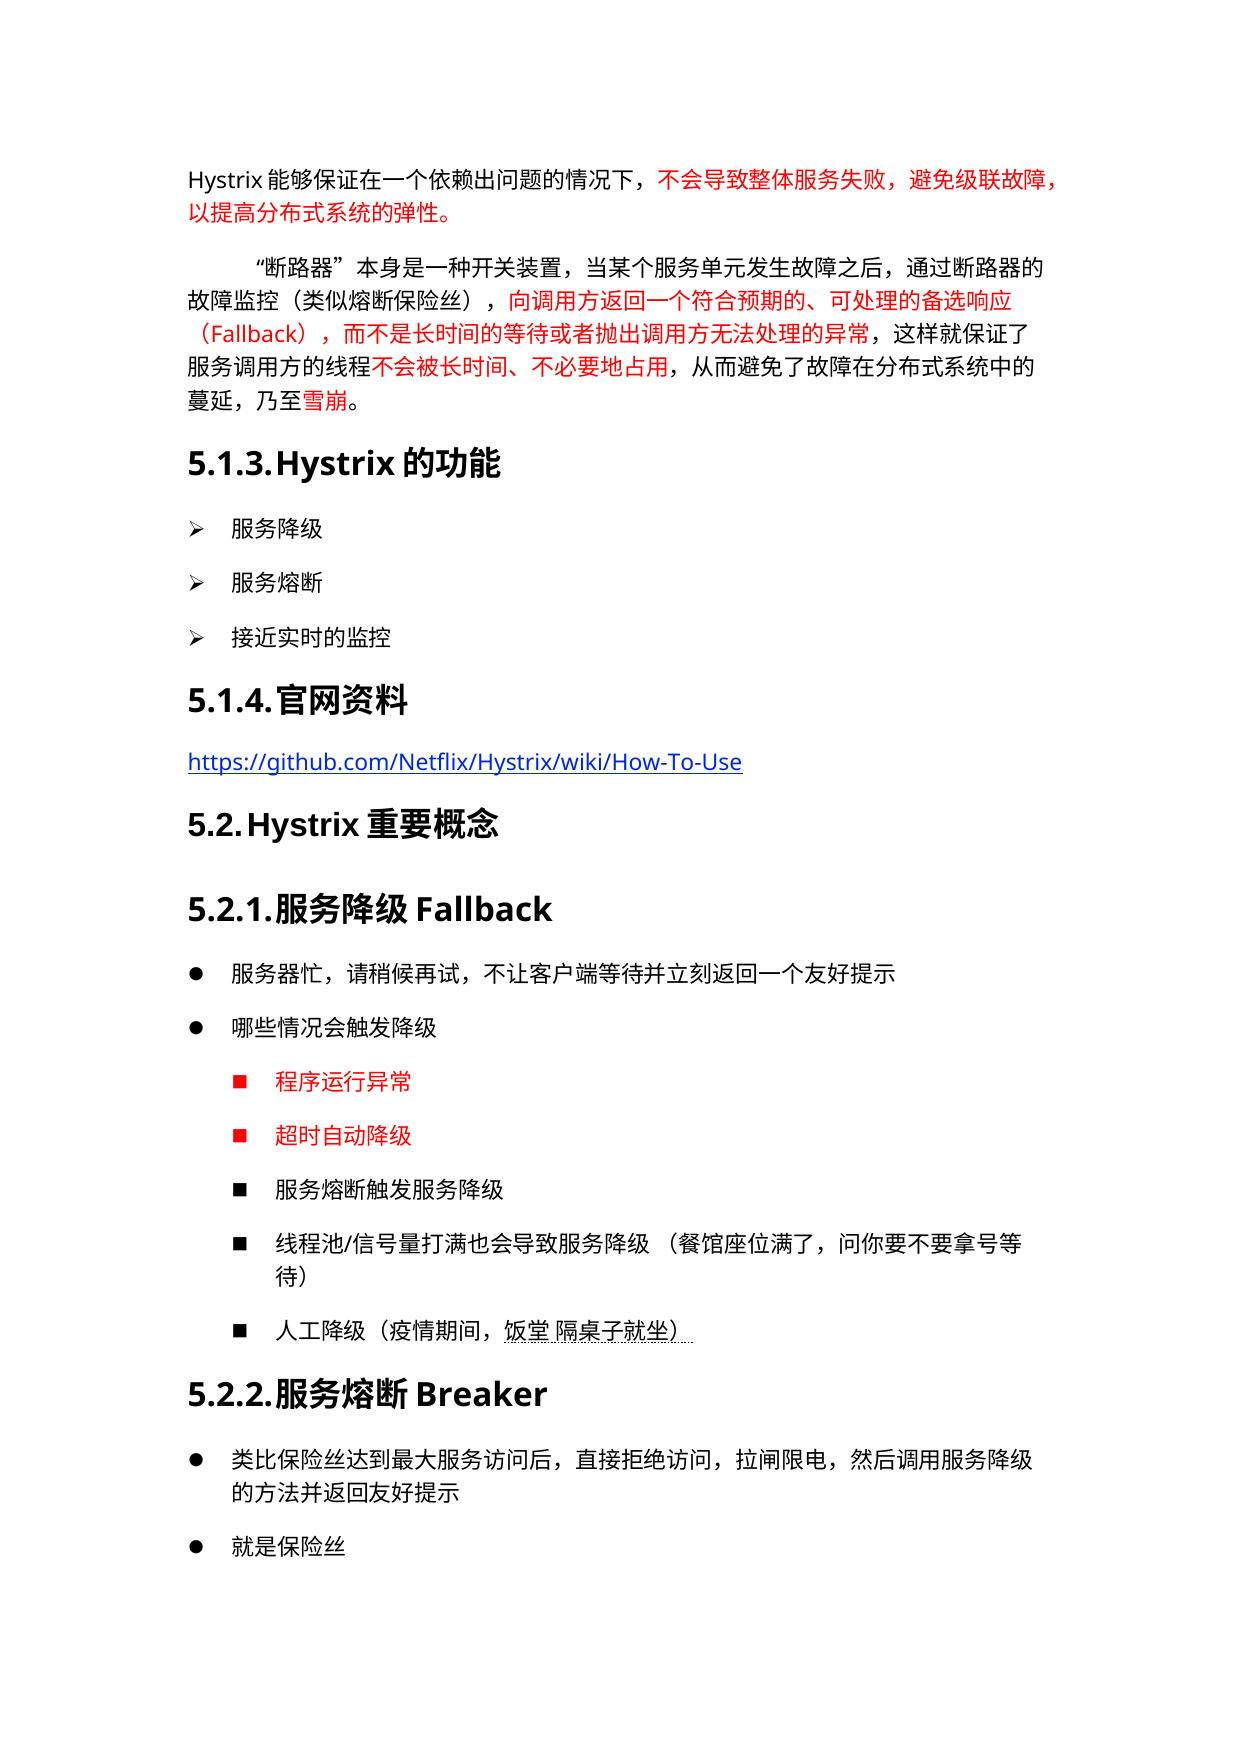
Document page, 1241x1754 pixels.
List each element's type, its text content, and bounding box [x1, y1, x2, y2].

list 类比保险丝达到最大服务访问后，直接拒绝访问，拉闸限电，然后调用服务降级的方法并返回友好提示 [187, 1442, 1053, 1508]
list 服务熔断 [187, 565, 1053, 598]
list 线程池/信号量打满也会导致服务降级 （餐馆座位满了，问你要不要拿号等待） [231, 1226, 1053, 1292]
list 人工降级（疫情期间，饭堂 隔桌子就坐） [231, 1313, 1053, 1346]
list 服务降级 [187, 511, 1053, 544]
subtitle 官网资料 [187, 673, 1053, 722]
subtitle 服务降级Fallback [187, 883, 1053, 931]
list 程序运行异常 [231, 1064, 1053, 1097]
subtitle 服务熔断Breaker [187, 1367, 1053, 1416]
subtitle Hystrix的功能 [187, 437, 1053, 485]
list 超时自动降级 [231, 1118, 1053, 1151]
list 服务器忙，请稍候再试，不让客户端等待并立刻返回一个友好提示 [187, 956, 1053, 989]
list 服务熔断触发服务降级 [231, 1172, 1053, 1205]
text https://github.com/Netflix/Hystrix/wiki/How-To-Use [187, 746, 1053, 777]
subtitle Hystrix重要概念 [187, 798, 1053, 846]
text Hystrix能够保证在一个依赖出问题的情况下，不会导致整体服务失败，避免级联故障，以提高分布式系统的弹性。 [187, 162, 1053, 228]
list 就是保险丝 [187, 1529, 1053, 1562]
list 接近实时的监控 [187, 619, 1053, 653]
list 哪些情况会触发降级 [187, 1009, 1053, 1043]
text “断路器”本身是一种开关装置，当某个服务单元发生故障之后，通过断路器的故障监控（类似熔断保险丝），向调用方返回一个符合预期的、可处理的备选响应（Fallback），而不是长时间的等待或者抛出调用方无法处理的异常，这样就保证了服务调用方的线程不会被长时间、不必要地占用，从而避免了故障在分布式系统中的蔓延，乃至雪崩。 [187, 249, 1053, 416]
